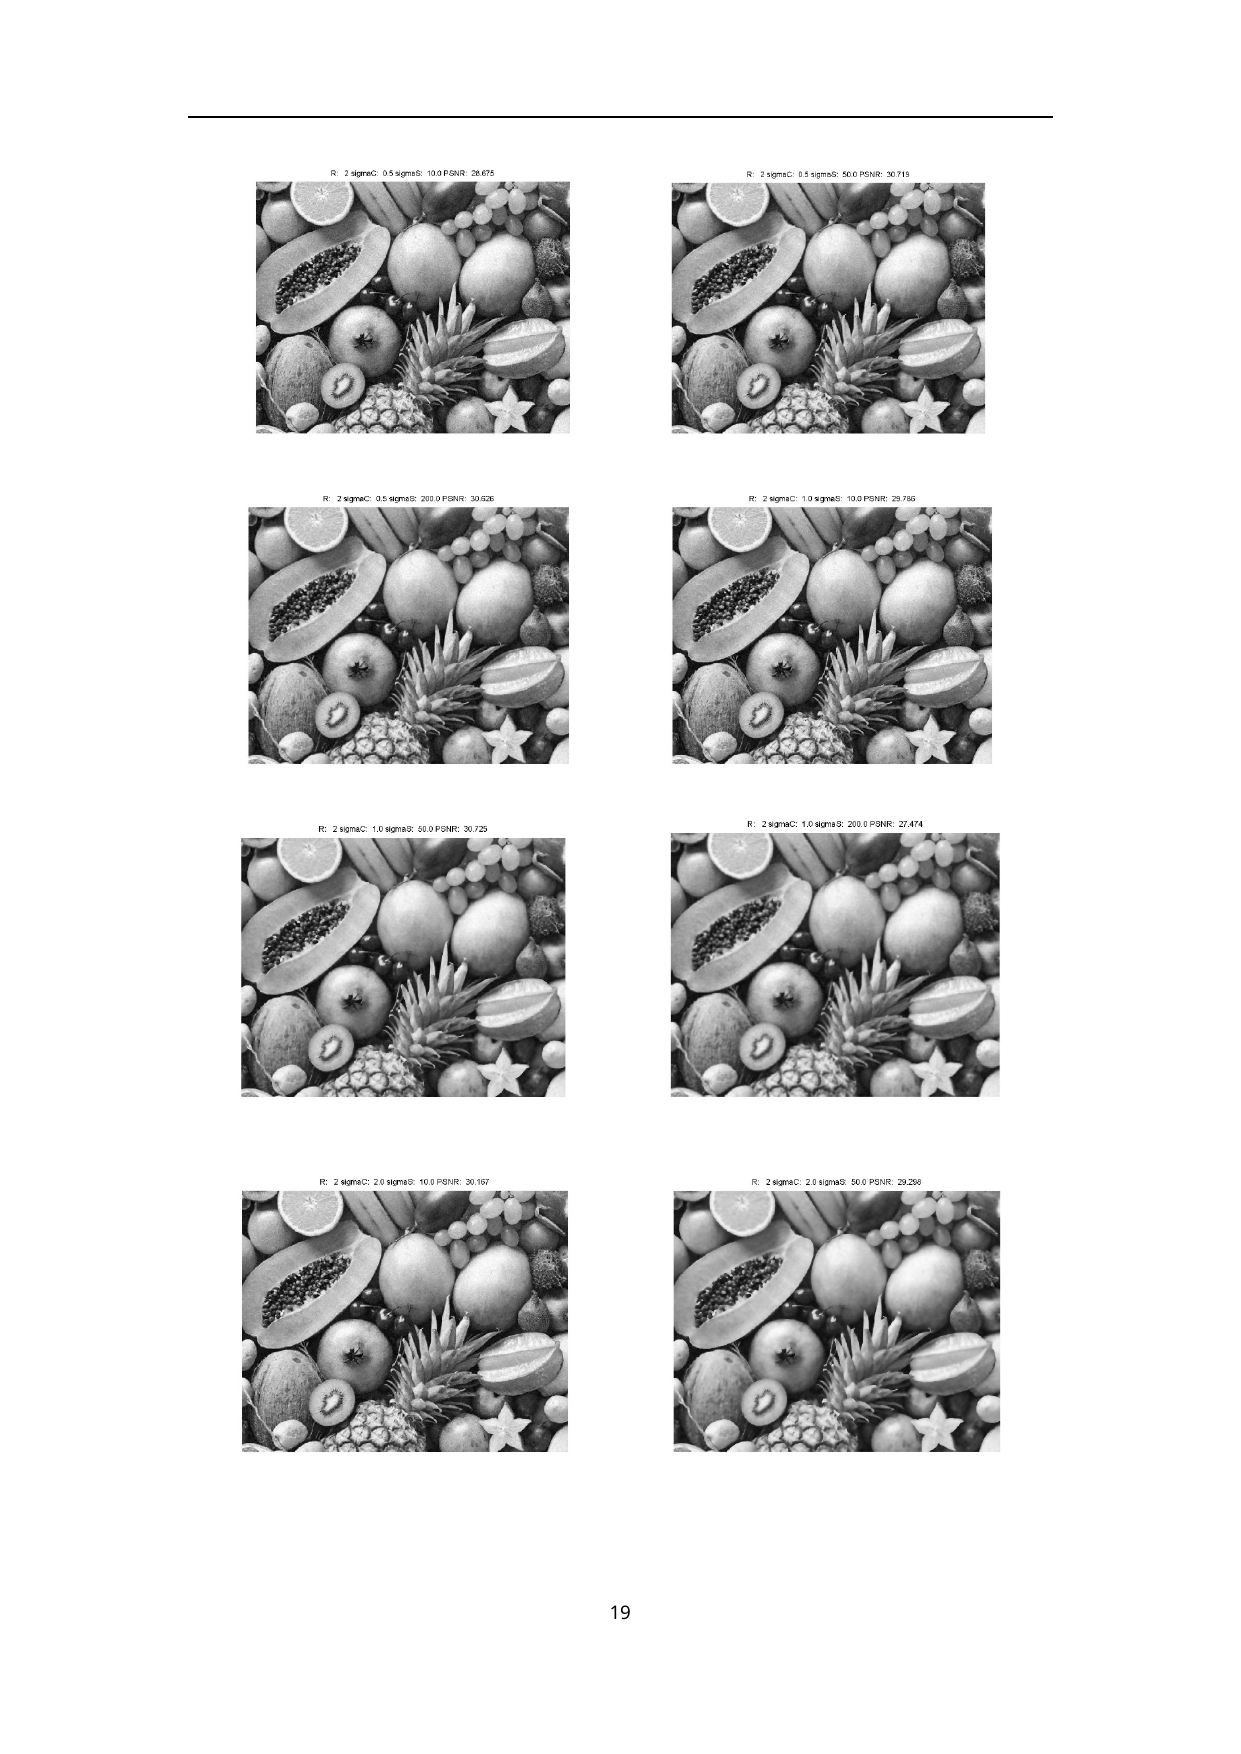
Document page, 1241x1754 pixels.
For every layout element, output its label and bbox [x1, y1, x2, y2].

picture [205, 159, 1036, 472]
picture [196, 484, 1044, 803]
picture [188, 809, 1053, 1137]
picture [188, 1167, 1053, 1492]
